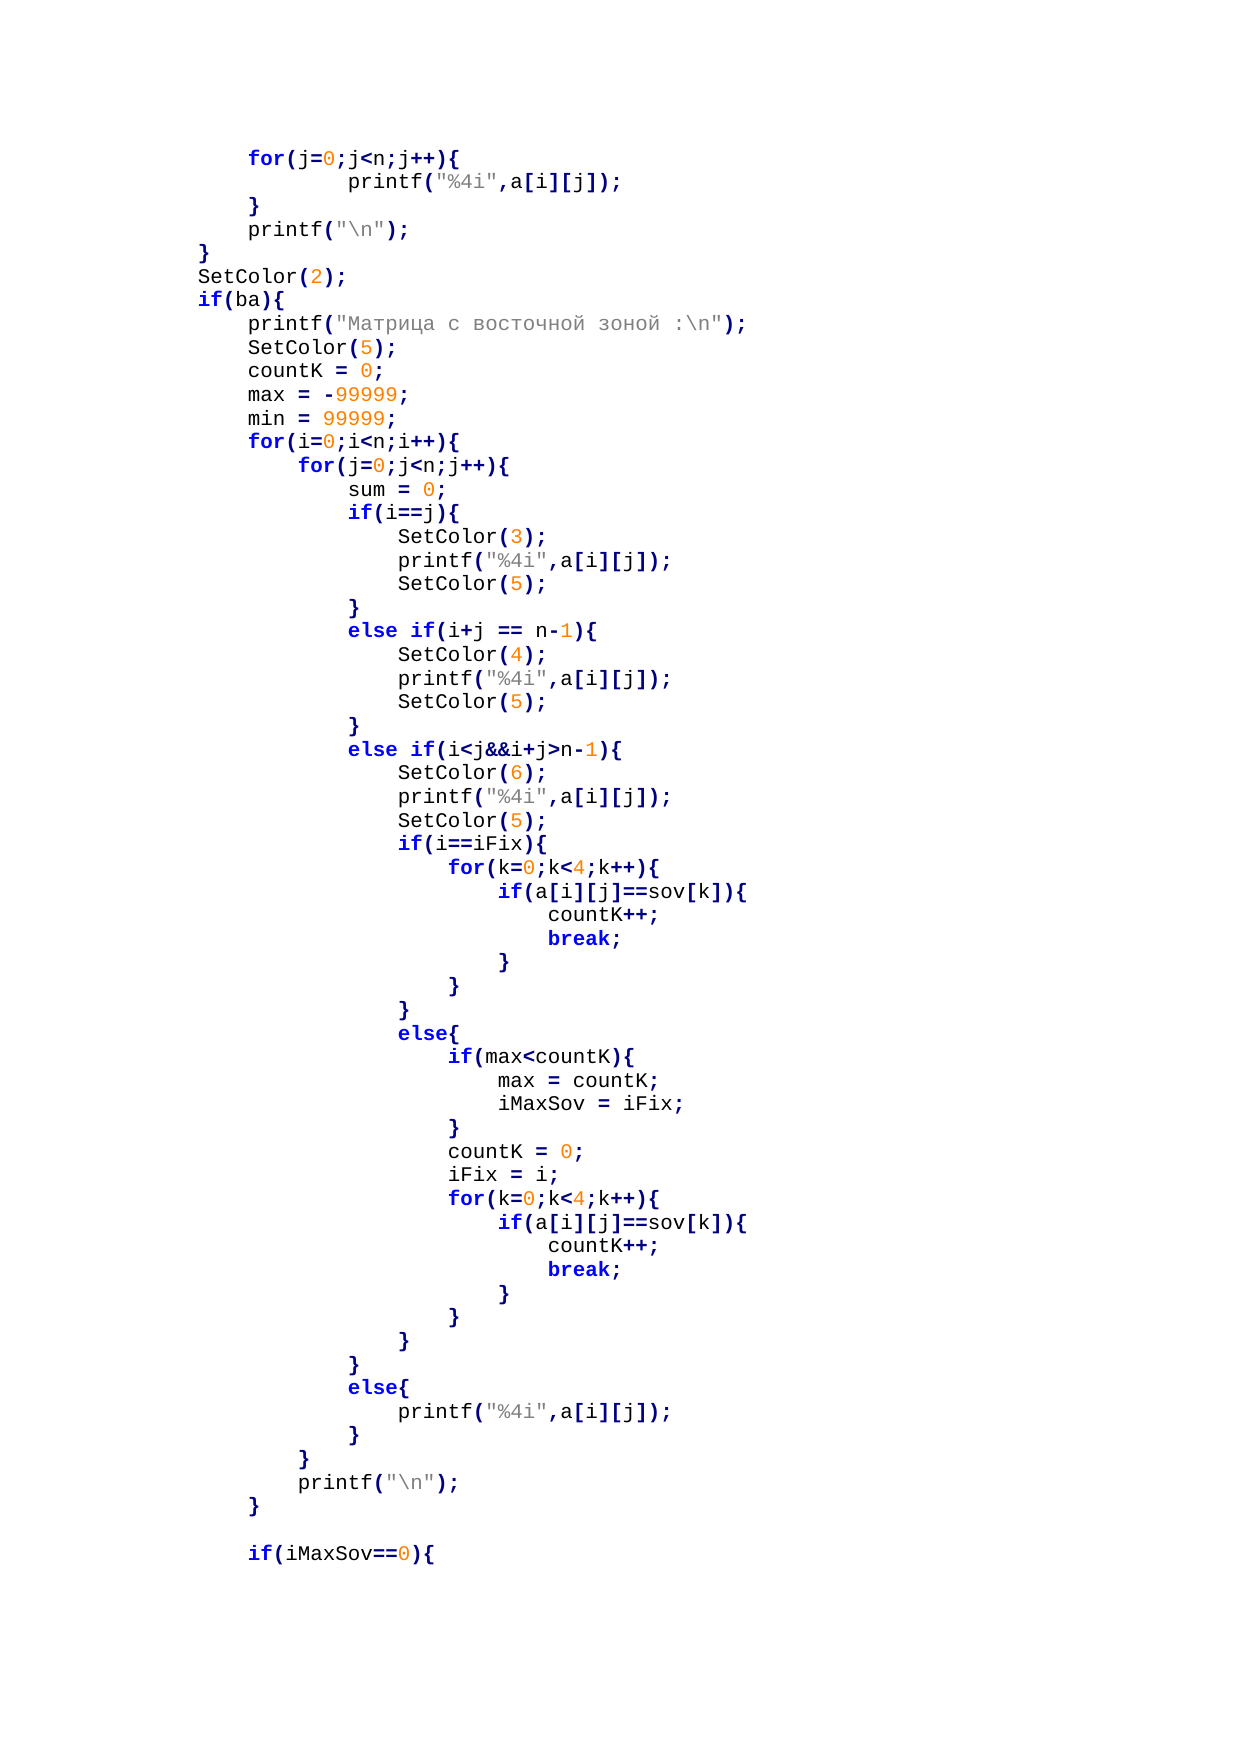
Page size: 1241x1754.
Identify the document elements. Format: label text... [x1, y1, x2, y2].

text printf("%4i",a[i][j]); [148, 1401, 1093, 1424]
text SetColor(4); [148, 644, 1093, 668]
text countK = 0; [148, 360, 1093, 384]
text for(k=0;k<4;k++){ [148, 1188, 1093, 1212]
text } [148, 1117, 1093, 1141]
text for(j=0;j<n;j++){ [148, 455, 1093, 479]
text else if(i<j&&i+j>n-1){ [148, 739, 1093, 762]
text sum = 0; [148, 479, 1093, 502]
text max = countK; [148, 1070, 1093, 1093]
text SetColor(3); [148, 526, 1093, 549]
text } [148, 952, 1093, 975]
text } [148, 242, 1093, 266]
text SetColor(6); [148, 762, 1093, 786]
text else if(i+j == n-1){ [148, 621, 1093, 644]
text SetColor(5); [148, 337, 1093, 360]
text else{ [148, 1377, 1093, 1401]
text printf("\n"); [148, 1472, 1093, 1495]
text if(a[i][j]==sov[k]){ [148, 881, 1093, 904]
text printf("%4i",a[i][j]); [148, 668, 1093, 691]
text countK++; [148, 1235, 1093, 1259]
text SetColor(5); [148, 691, 1093, 715]
text } [148, 1424, 1093, 1448]
text min = 99999; [148, 408, 1093, 431]
text printf("Матрица с восточной зоной :\n"); [148, 313, 1093, 337]
text } [148, 975, 1093, 999]
text } [148, 195, 1093, 218]
text if(ba){ [148, 289, 1093, 313]
text } [148, 1330, 1093, 1353]
text SetColor(5); [148, 810, 1093, 833]
text iFix = i; [148, 1164, 1093, 1188]
text } [148, 1495, 1093, 1519]
text printf("%4i",a[i][j]); [148, 171, 1093, 195]
text break; [148, 928, 1093, 952]
text if(max<countK){ [148, 1046, 1093, 1070]
text else{ [148, 1022, 1093, 1046]
text for(k=0;k<4;k++){ [148, 857, 1093, 881]
text printf("\n"); [148, 218, 1093, 242]
text countK = 0; [148, 1141, 1093, 1164]
text } [148, 715, 1093, 739]
text } [148, 1448, 1093, 1472]
text SetColor(5); [148, 573, 1093, 597]
text } [148, 1353, 1093, 1377]
text break; [148, 1259, 1093, 1283]
text printf("%4i",a[i][j]); [148, 549, 1093, 573]
text if(i==iFix){ [148, 833, 1093, 857]
text } [148, 1306, 1093, 1330]
text if(iMaxSov==0){ [148, 1543, 1093, 1566]
text } [148, 597, 1093, 621]
text for(i=0;i<n;i++){ [148, 431, 1093, 455]
text if(i==j){ [148, 502, 1093, 526]
text } [148, 1283, 1093, 1306]
text } [148, 999, 1093, 1022]
text iMaxSov = iFix; [148, 1093, 1093, 1117]
text printf("%4i",a[i][j]); [148, 786, 1093, 810]
text max = -99999; [148, 384, 1093, 408]
text SetColor(2); [148, 266, 1093, 289]
text countK++; [148, 904, 1093, 928]
text for(j=0;j<n;j++){ [148, 148, 1093, 171]
text if(a[i][j]==sov[k]){ [148, 1212, 1093, 1235]
